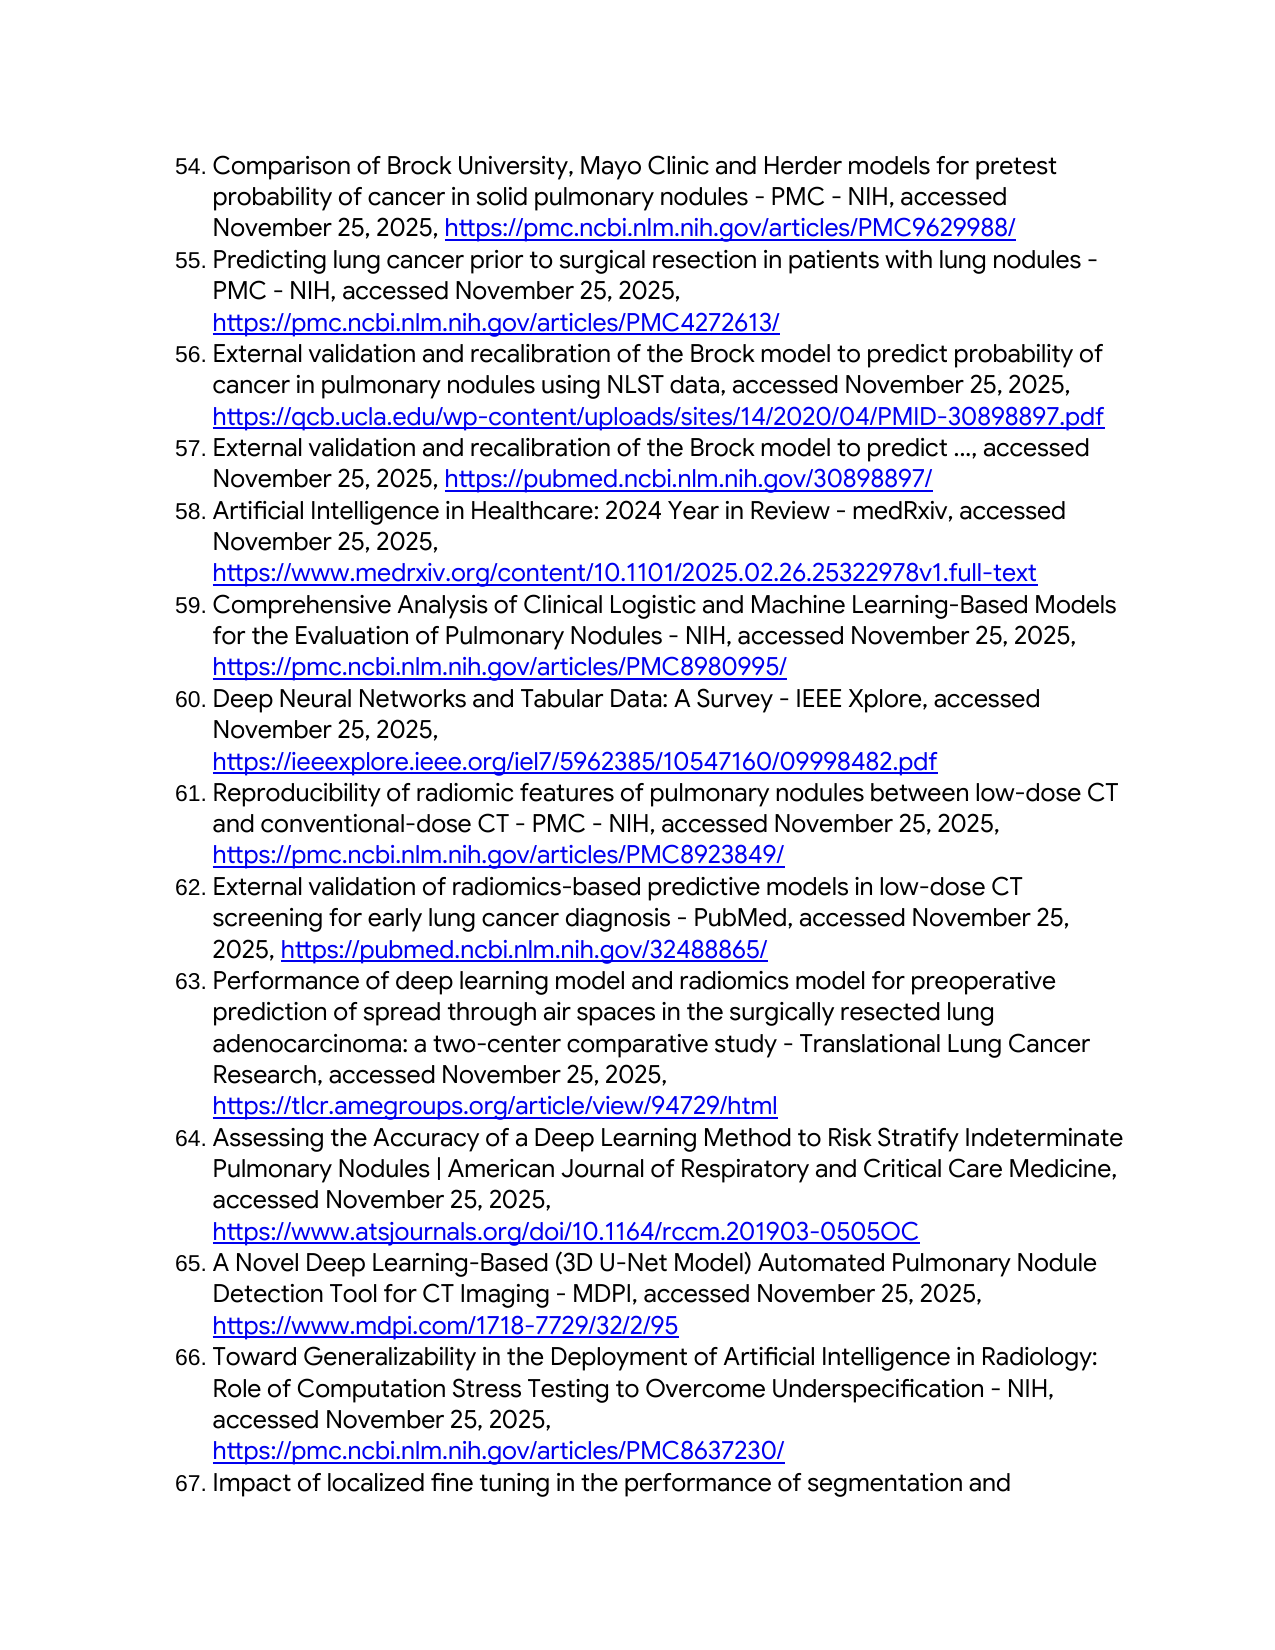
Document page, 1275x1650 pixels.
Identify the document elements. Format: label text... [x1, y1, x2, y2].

list Comparison of Brock University, Mayo Clinic and Herder models for pretest probability of cancer in solid pulmonary nodules - PMC - NIH, accessed November 25, 2025, https://pmc.ncbi.nlm.nih.gov/articles/PMC9629988/ [175, 150, 1125, 244]
list Artificial Intelligence in Healthcare: 2024 Year in Review - medRxiv, accessed November 25, 2025, https://www.medrxiv.org/content/10.1101/2025.02.26.25322978v1.full-text [175, 495, 1125, 589]
list Deep Neural Networks and Tabular Data: A Survey - IEEE Xplore, accessed November 25, 2025, https://ieeexplore.ieee.org/iel7/5962385/10547160/09998482.pdf [175, 683, 1125, 777]
list External validation and recalibration of the Brock model to predict ..., accessed November 25, 2025, https://pubmed.ncbi.nlm.nih.gov/30898897/ [175, 432, 1125, 495]
list Reproducibility of radiomic features of pulmonary nodules between low-dose CT and conventional-dose CT - PMC - NIH, accessed November 25, 2025, https://pmc.ncbi.nlm.nih.gov/articles/PMC8923849/ [175, 777, 1125, 871]
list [175, 1467, 1125, 1498]
list Predicting lung cancer prior to surgical resection in patients with lung nodules - PMC - NIH, accessed November 25, 2025, https://pmc.ncbi.nlm.nih.gov/articles/PMC4272613/ [175, 244, 1125, 338]
list Assessing the Accuracy of a Deep Learning Method to Risk Stratify Indeterminate Pulmonary Nodules | American Journal of Respiratory and Critical Care Medicine, accessed November 25, 2025, https://www.atsjournals.org/doi/10.1164/rccm.201903-0505OC [175, 1122, 1125, 1247]
list Comprehensive Analysis of Clinical Logistic and Machine Learning-Based Models for the Evaluation of Pulmonary Nodules - NIH, accessed November 25, 2025, https://pmc.ncbi.nlm.nih.gov/articles/PMC8980995/ [175, 589, 1125, 683]
list External validation of radiomics-based predictive models in low-dose CT screening for early lung cancer diagnosis - PubMed, accessed November 25, 2025, https://pubmed.ncbi.nlm.nih.gov/32488865/ [175, 871, 1125, 965]
list A Novel Deep Learning-Based (3D U-Net Model) Automated Pulmonary Nodule Detection Tool for CT Imaging - MDPI, accessed November 25, 2025, https://www.mdpi.com/1718-7729/32/2/95 [175, 1247, 1125, 1341]
list Performance of deep learning model and radiomics model for preoperative prediction of spread through air spaces in the surgically resected lung adenocarcinoma: a two-center comparative study - Translational Lung Cancer Research, accessed November 25, 2025, https://tlcr.amegroups.org/article/view/94729/html [175, 965, 1125, 1122]
list External validation and recalibration of the Brock model to predict probability of cancer in pulmonary nodules using NLST data, accessed November 25, 2025, https://qcb.ucla.edu/wp-content/uploads/sites/14/2020/04/PMID-30898897.pdf [175, 338, 1125, 432]
list Toward Generalizability in the Deployment of Artificial Intelligence in Radiology: Role of Computation Stress Testing to Overcome Underspecification - NIH, accessed November 25, 2025, https://pmc.ncbi.nlm.nih.gov/articles/PMC8637230/ [175, 1341, 1125, 1467]
